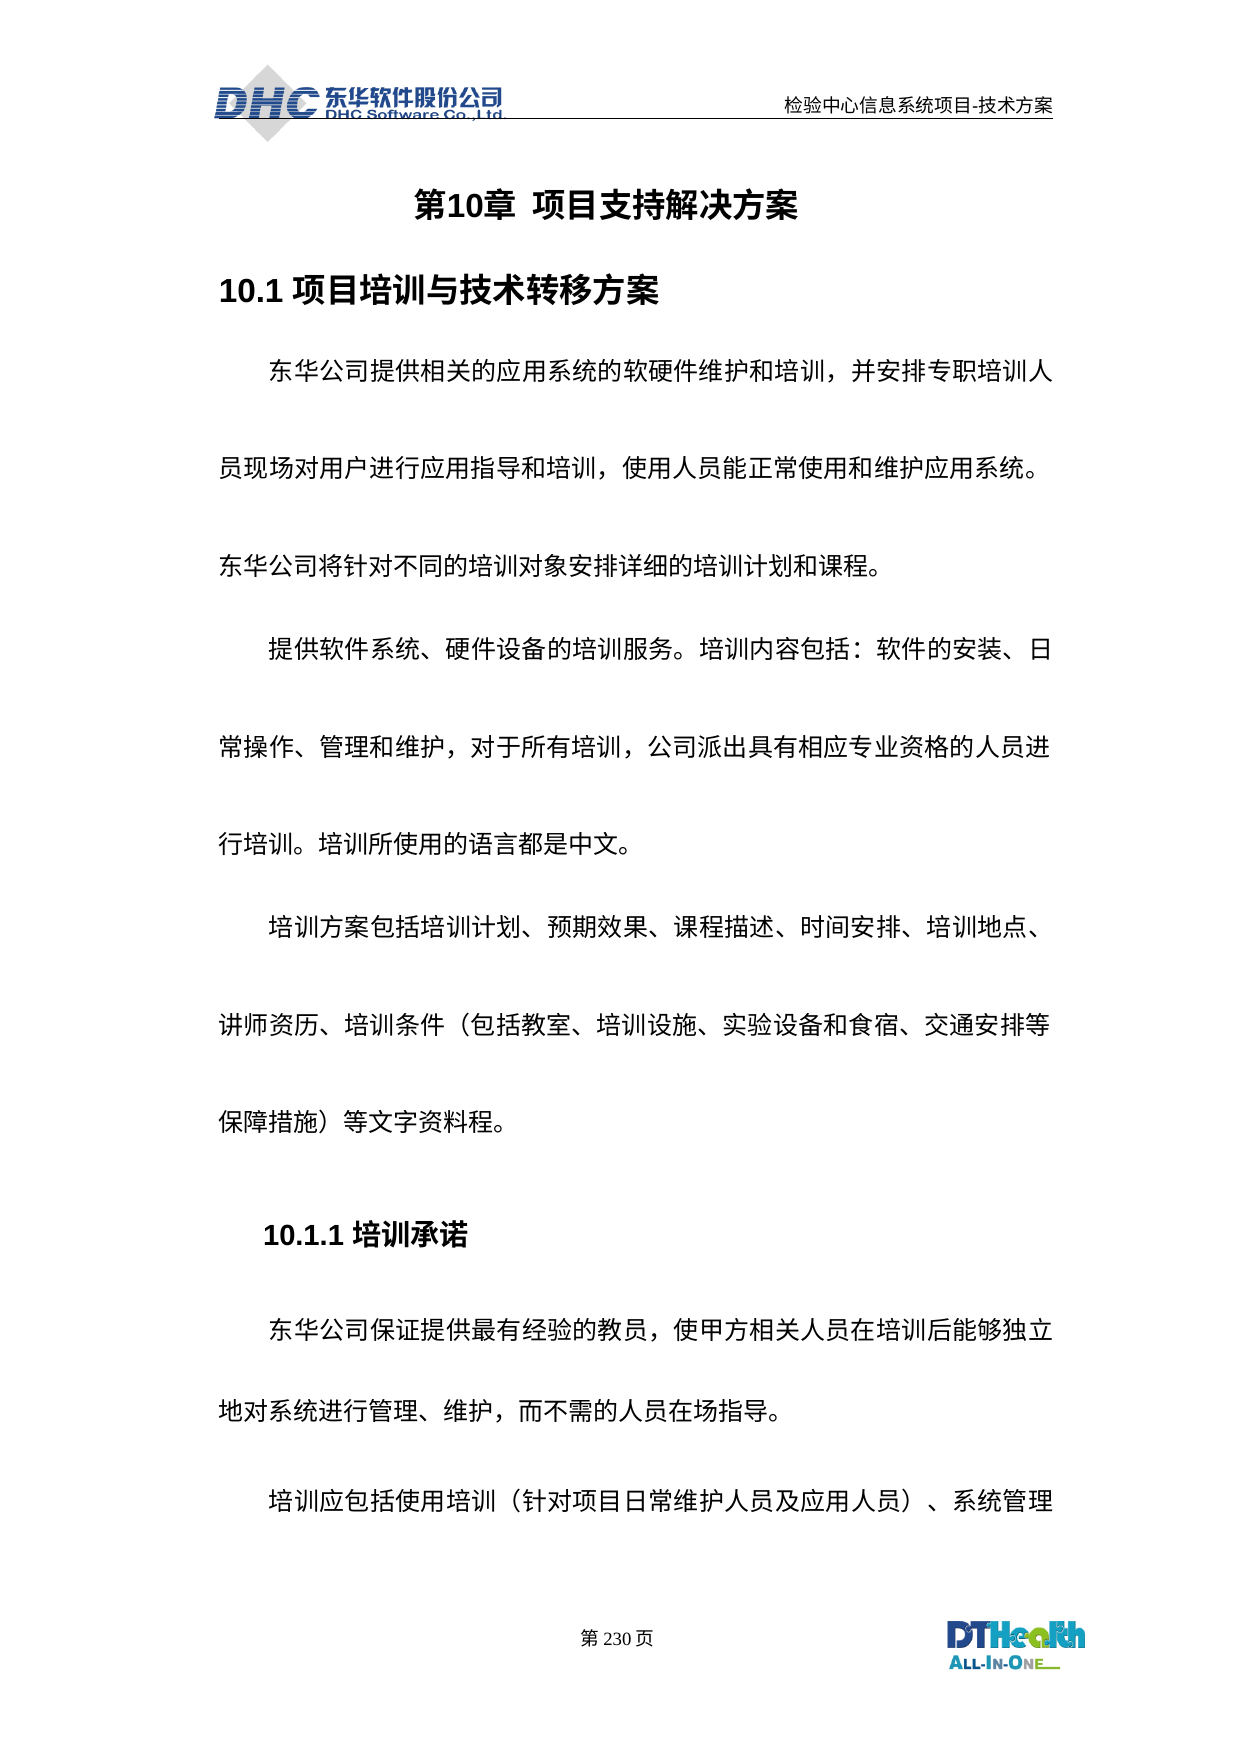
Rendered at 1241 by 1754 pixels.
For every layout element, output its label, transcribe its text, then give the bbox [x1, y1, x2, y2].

text 东华公司提供相关的应用系统的软硬件维护和培训，并安排专职培训人员现场对用户进行应用指导和培训，使用人员能正常使用和维护应用系统。东华公司将针对不同的培训对象安排详细的培训计划和课程。 [218, 337, 1053, 597]
text 提供软件系统、硬件设备的培训服务。培训内容包括：软件的安装、日常操作、管理和维护，对于所有培训，公司派出具有相应专业资格的人员进行培训。培训所使用的语言都是中文。 [218, 615, 1053, 875]
text 培训方案包括培训计划、预期效果、课程描述、时间安排、培训地点、讲师资历、培训条件（包括教室、培训设施、实验设备和食宿、交通安排等保障措施）等文字资料程。 [218, 893, 1053, 1153]
text 东华公司保证提供最有经验的教员，使甲方相关人员在培训后能够独立地对系统进行管理、维护，而不需的人员在场指导。 [218, 1296, 1053, 1442]
text 培训承诺 [263, 1201, 1053, 1266]
picture [214, 64, 506, 142]
picture [947, 1621, 1085, 1648]
picture [947, 1653, 1061, 1670]
text 项目支持解决方案 [218, 170, 1053, 235]
text 培训应包括使用培训（针对项目日常维护人员及应用人员）、系统管理培训（针对项目技术管理人员）和高级管理培训（针对项目高级管理人员）。 [218, 1467, 1053, 1532]
text 项目培训与技术转移方案 [218, 255, 1053, 320]
